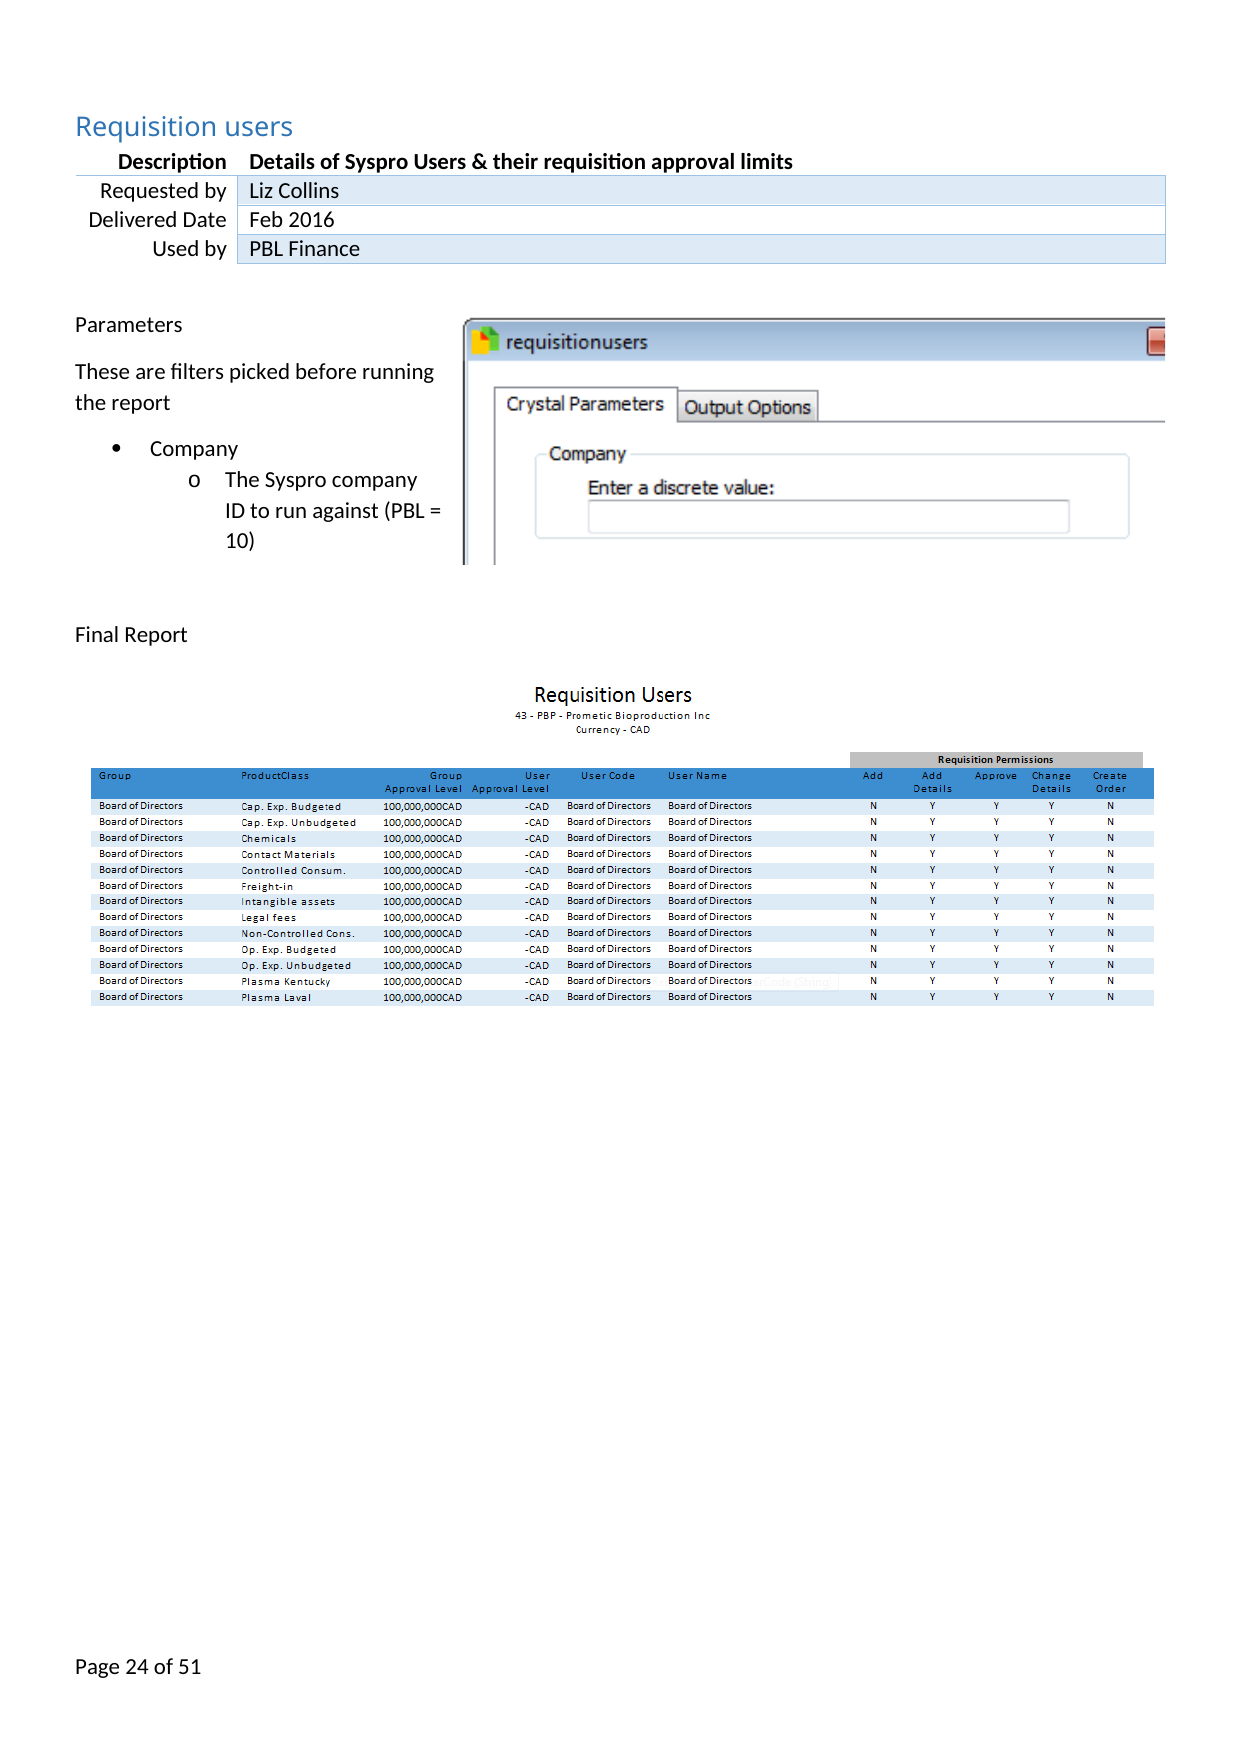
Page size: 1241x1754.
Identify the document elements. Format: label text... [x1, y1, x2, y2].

text These are filters picked before running the report [75, 357, 460, 416]
table_header Details of Syspro Users & their requisition approval limits [238, 148, 1165, 175]
text Parameters [75, 311, 1165, 338]
table_cell Used by [76, 234, 237, 263]
subtitle Requisition users [75, 108, 1165, 144]
table_cell Liz Collins [238, 176, 1165, 204]
table_cell Requested by [76, 176, 237, 204]
picture [75, 666, 1166, 1007]
list The Syspro company ID to run against (PBL = 10) [187, 465, 460, 554]
text Final Report [75, 620, 1165, 648]
table_cell Delivered Date [76, 205, 237, 233]
table_cell PBL Finance [238, 235, 1165, 263]
list Company [112, 434, 460, 462]
picture [460, 315, 1166, 565]
table_header Description [76, 148, 238, 175]
table_cell Feb 2016 [238, 206, 1165, 233]
